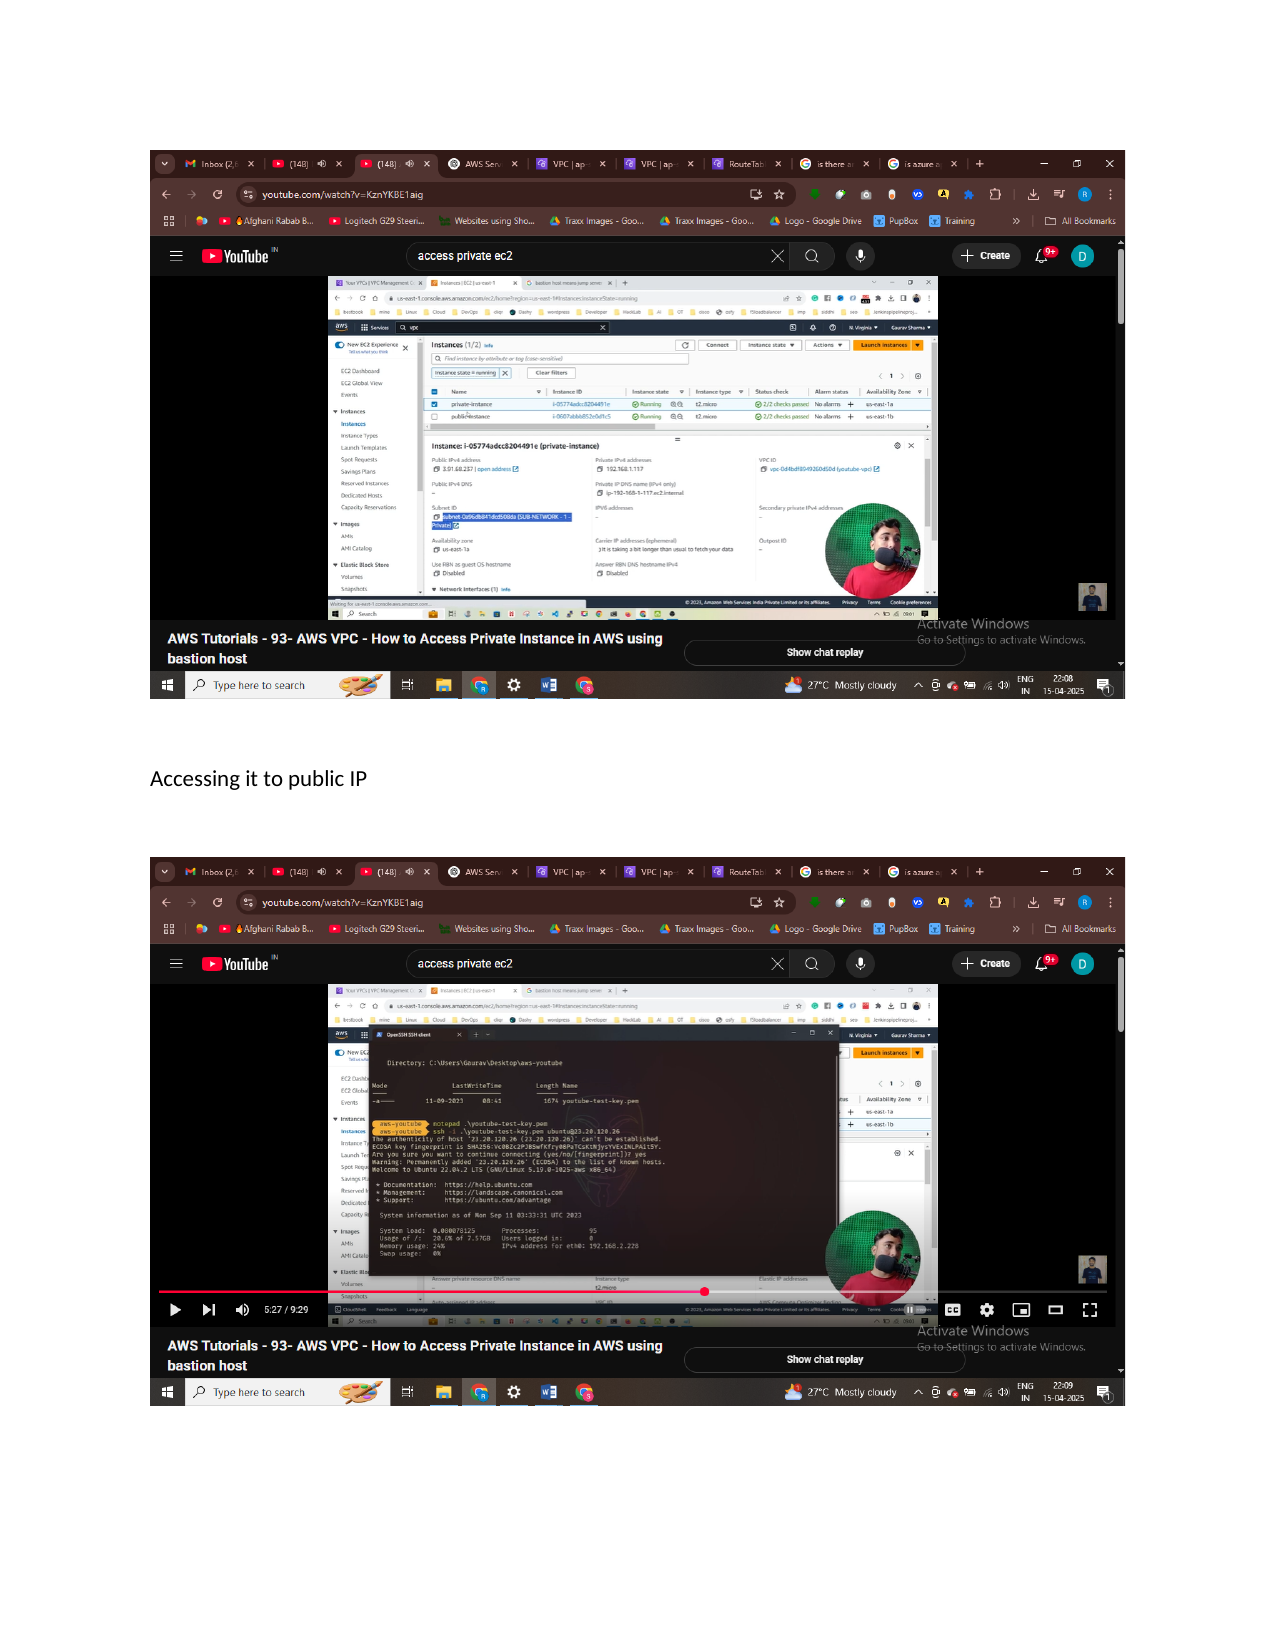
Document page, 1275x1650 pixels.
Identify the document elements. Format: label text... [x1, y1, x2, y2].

text Accessing it to public IP [150, 764, 1125, 792]
picture [150, 150, 1125, 699]
picture [150, 857, 1125, 1406]
